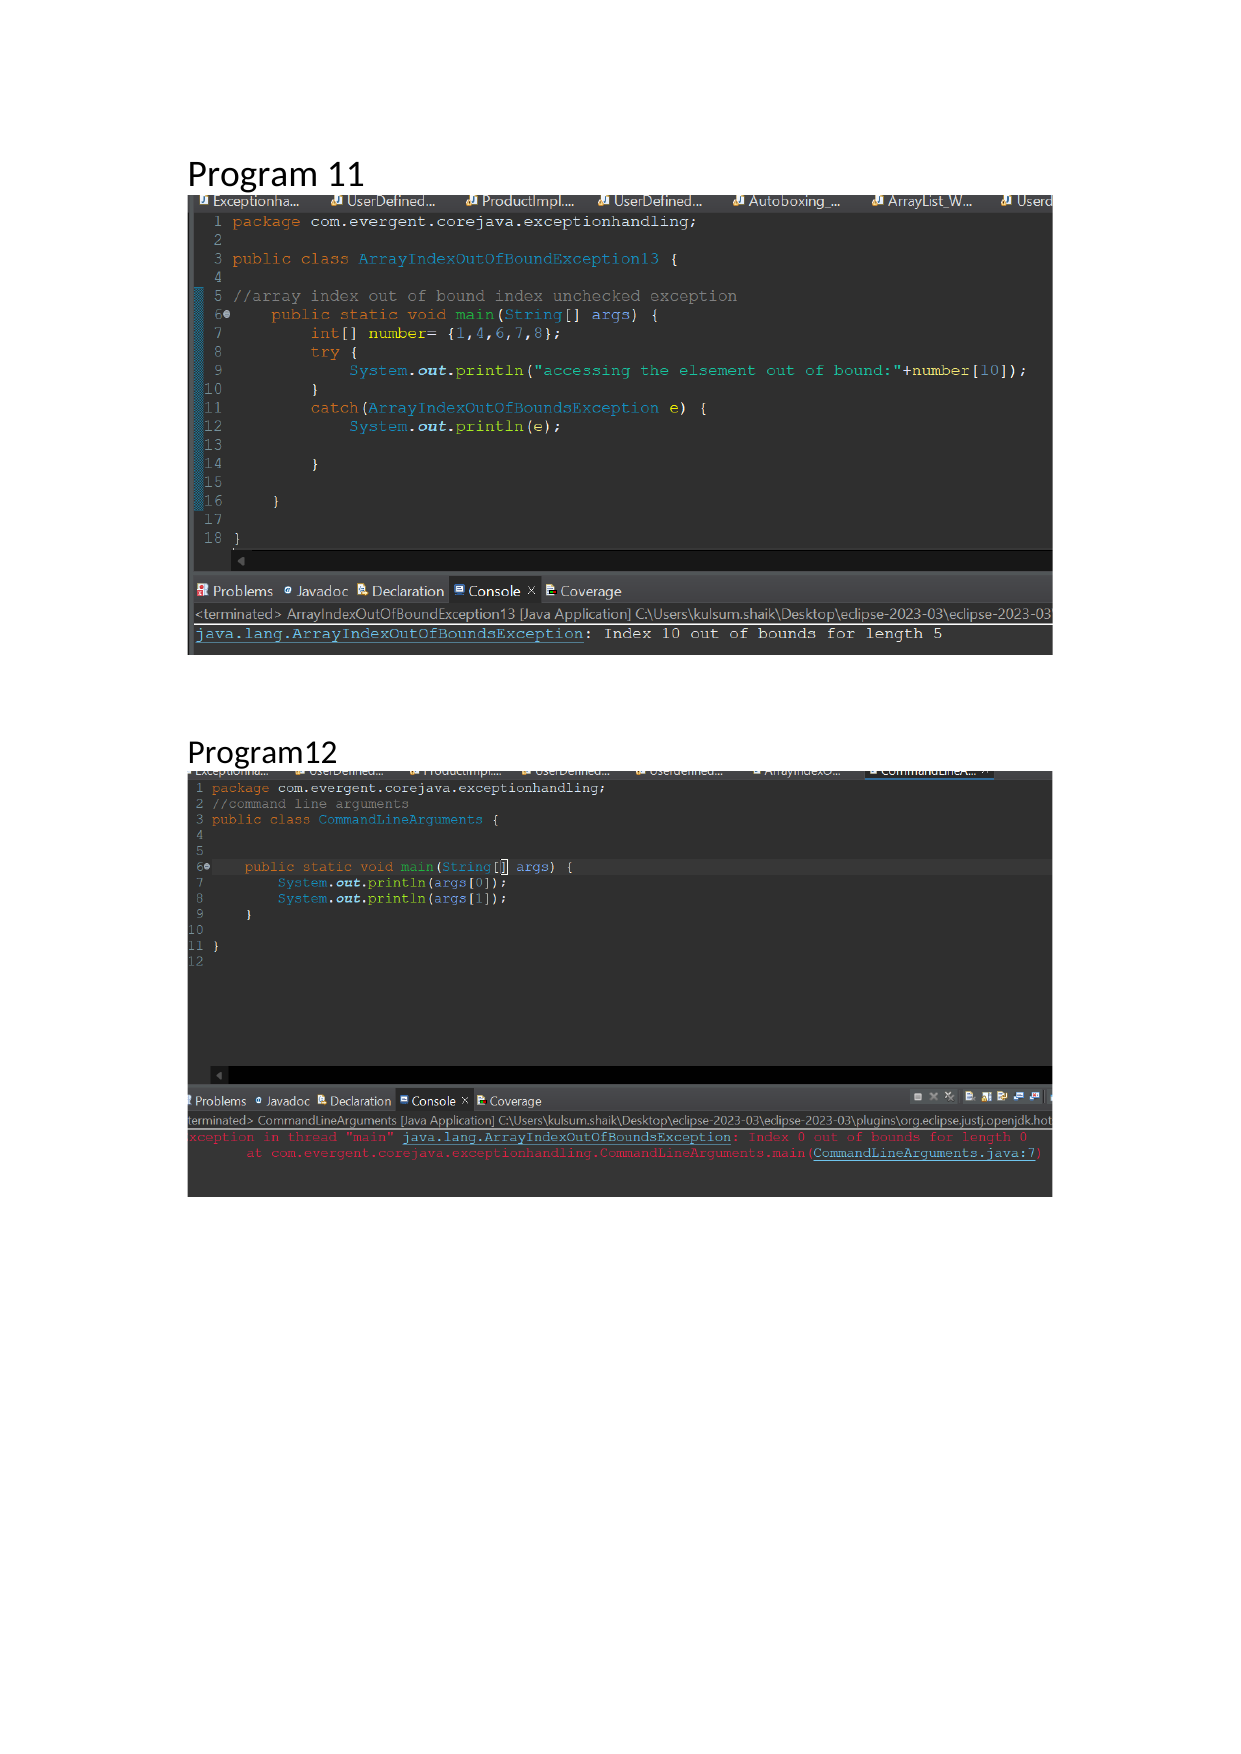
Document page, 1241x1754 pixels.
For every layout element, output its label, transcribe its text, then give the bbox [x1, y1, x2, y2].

list Program12 [187, 731, 1053, 771]
list Program 11 [187, 150, 1053, 195]
picture [187, 771, 1053, 1197]
picture [187, 195, 1053, 655]
